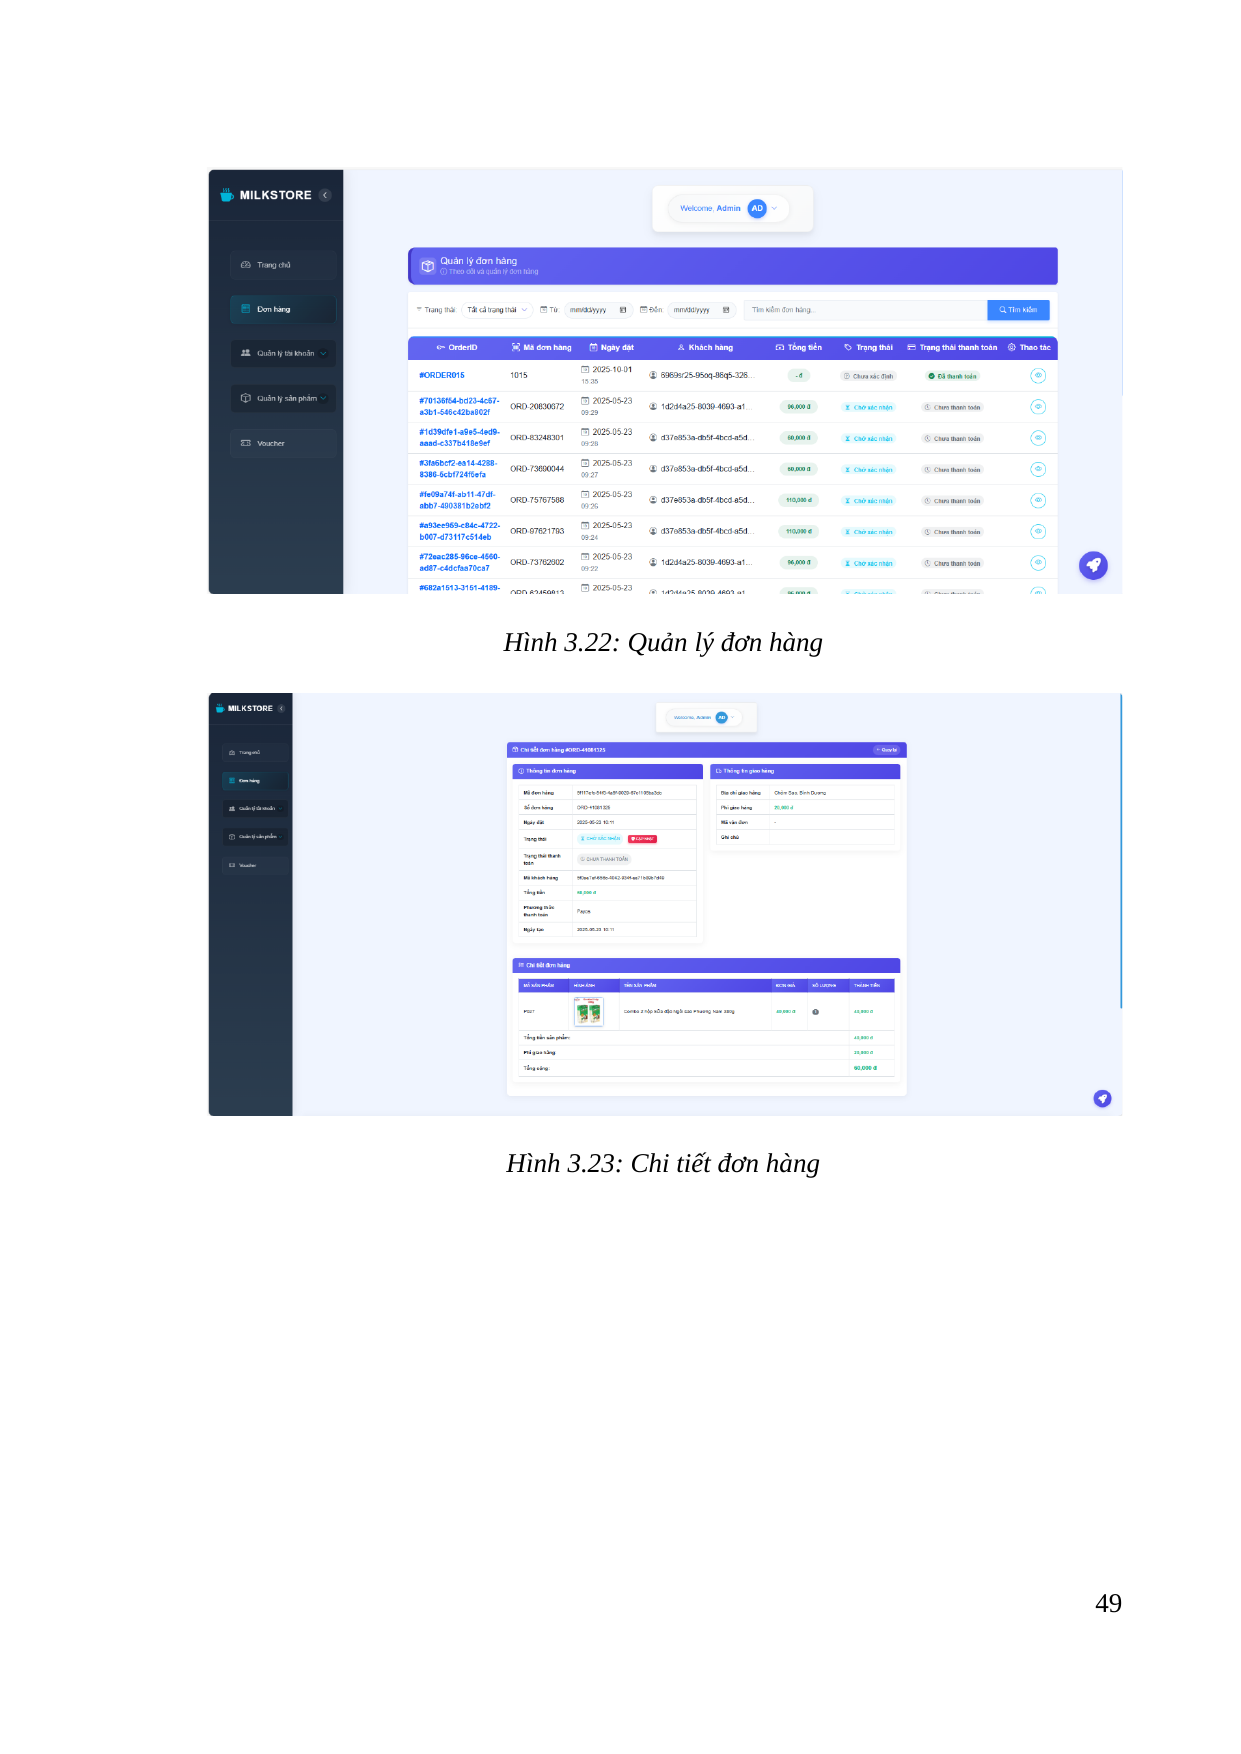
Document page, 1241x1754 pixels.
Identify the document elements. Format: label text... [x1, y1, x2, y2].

picture [206, 693, 1123, 1116]
picture [206, 167, 1123, 594]
